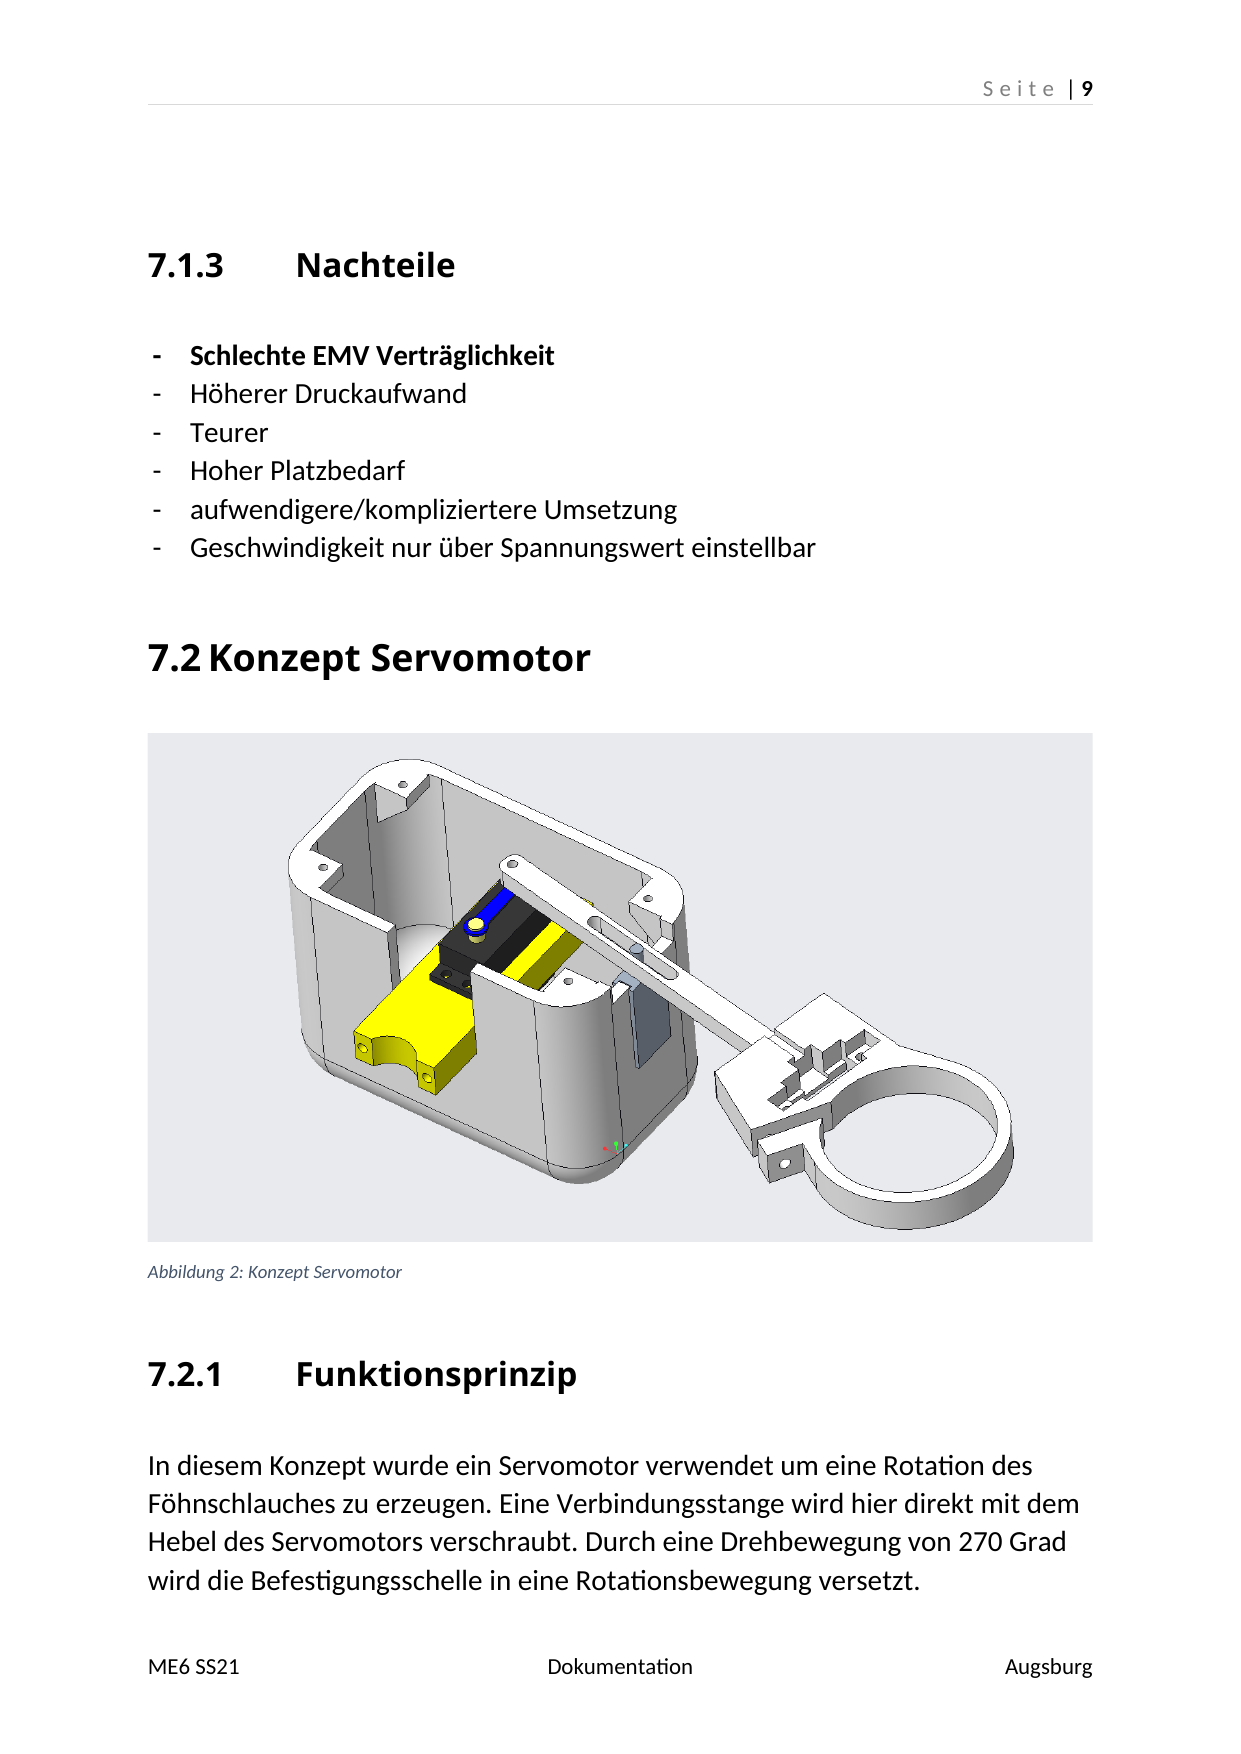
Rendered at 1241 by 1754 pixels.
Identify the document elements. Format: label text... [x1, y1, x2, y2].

subtitle Nachteile [148, 241, 1093, 287]
list aufwendigere/kompliziertere Umsetzung [152, 491, 1093, 527]
list Höherer Druckaufwand [152, 376, 1093, 411]
list Teurer [152, 414, 1093, 450]
subtitle Konzept Servomotor [148, 631, 1093, 682]
list Geschwindigkeit nur über Spannungswert einstellbar [152, 529, 1093, 565]
subtitle Funktionsprinzip [148, 1351, 1093, 1396]
text In diesem Konzept wurde ein Servomotor verwendet um eine Rotation des Föhnschlauches zu erzeugen. Eine Verbindungsstange wird hier direkt mit dem Hebel des Servomotors verschraubt. Durch eine Drehbewegung von 270 Grad wird die Befestigungsschelle in eine Rotationsbewegung versetzt. [148, 1447, 1093, 1598]
list Hoher Platzbedarf [152, 452, 1093, 488]
list Schlechte EMV Verträglichkeit [152, 337, 1093, 373]
picture [147, 733, 1093, 1242]
